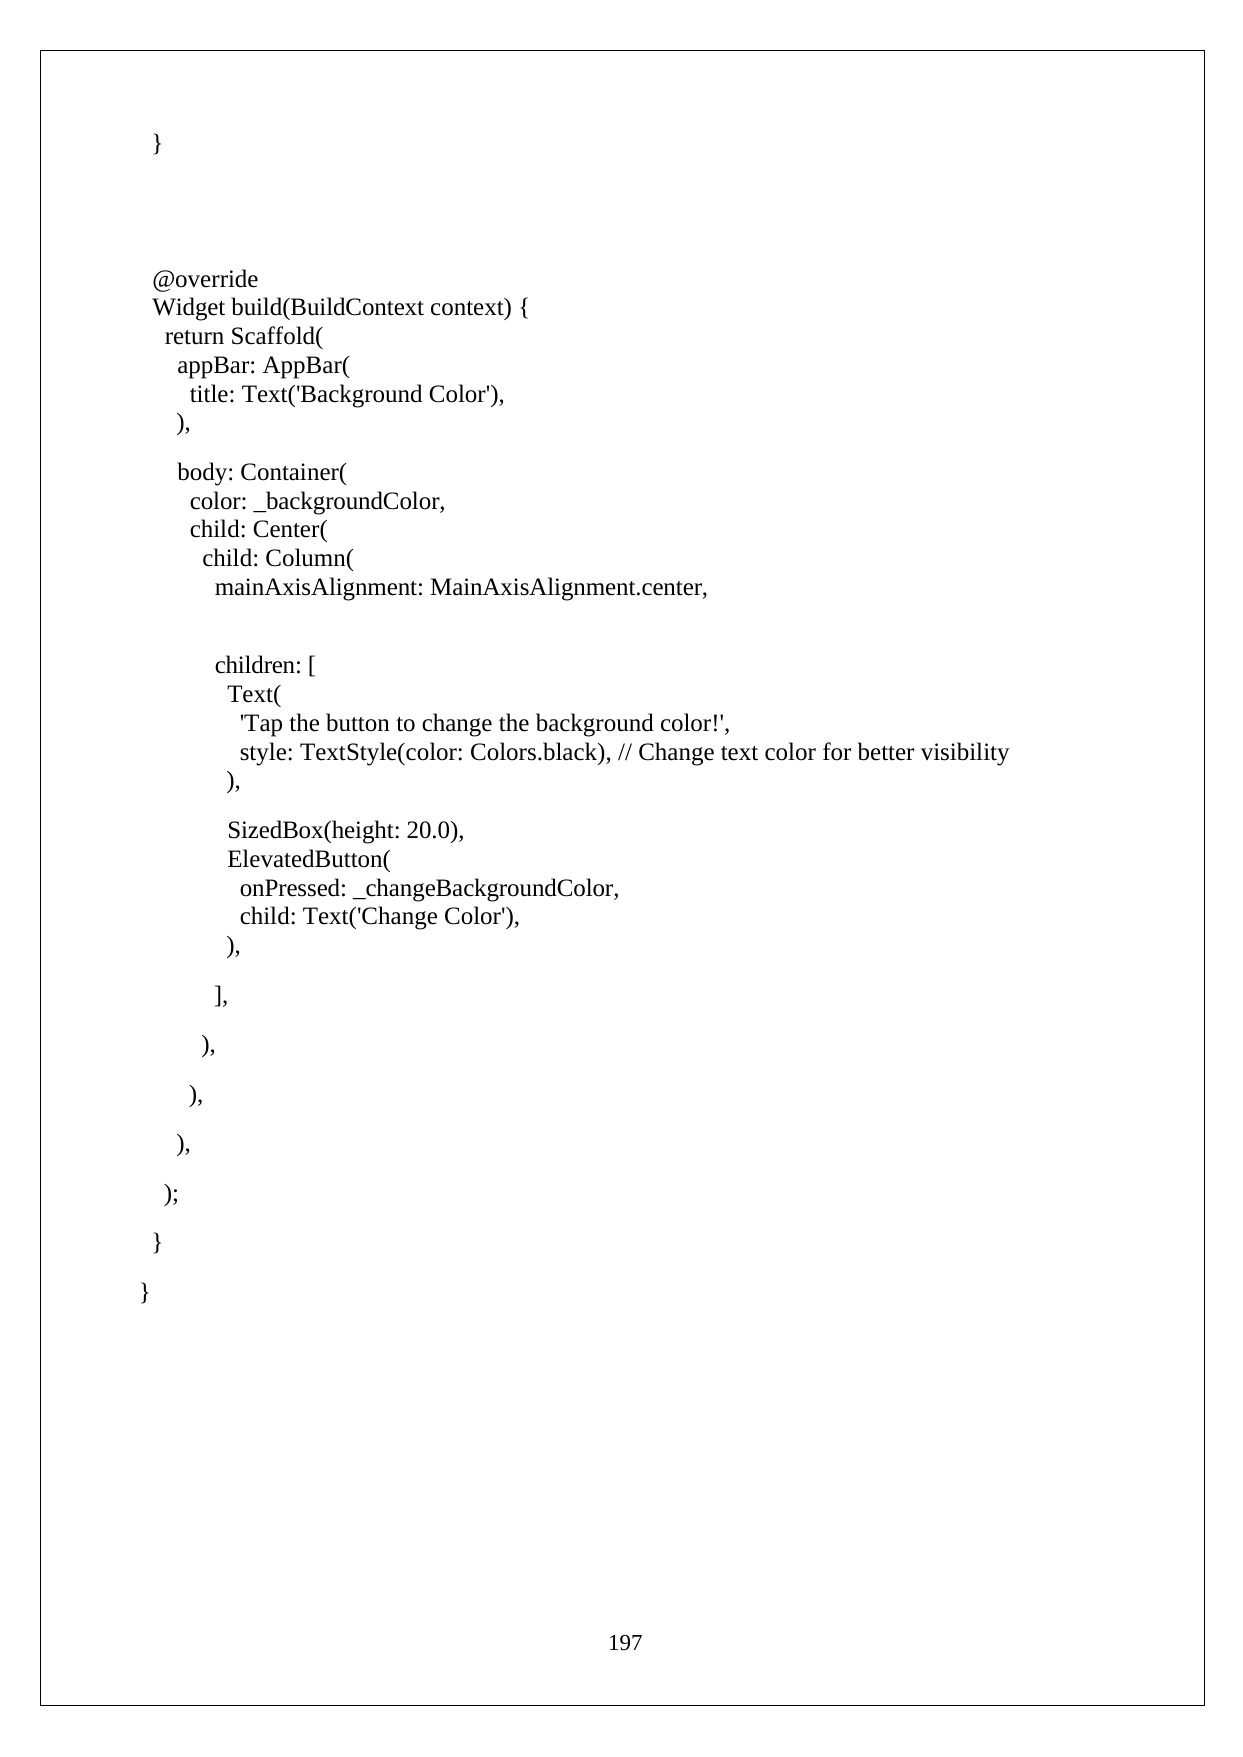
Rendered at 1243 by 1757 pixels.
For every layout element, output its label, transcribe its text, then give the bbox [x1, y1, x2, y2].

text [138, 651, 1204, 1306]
text } [151, 128, 1204, 157]
text Widget build(BuildContext context) { return Scaffold( [152, 292, 532, 350]
text title: Text('Background Color'), [189, 379, 1204, 407]
text @override [152, 264, 1204, 292]
text appBar: AppBar( [177, 350, 1204, 379]
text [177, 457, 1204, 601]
text ), [176, 407, 1204, 436]
